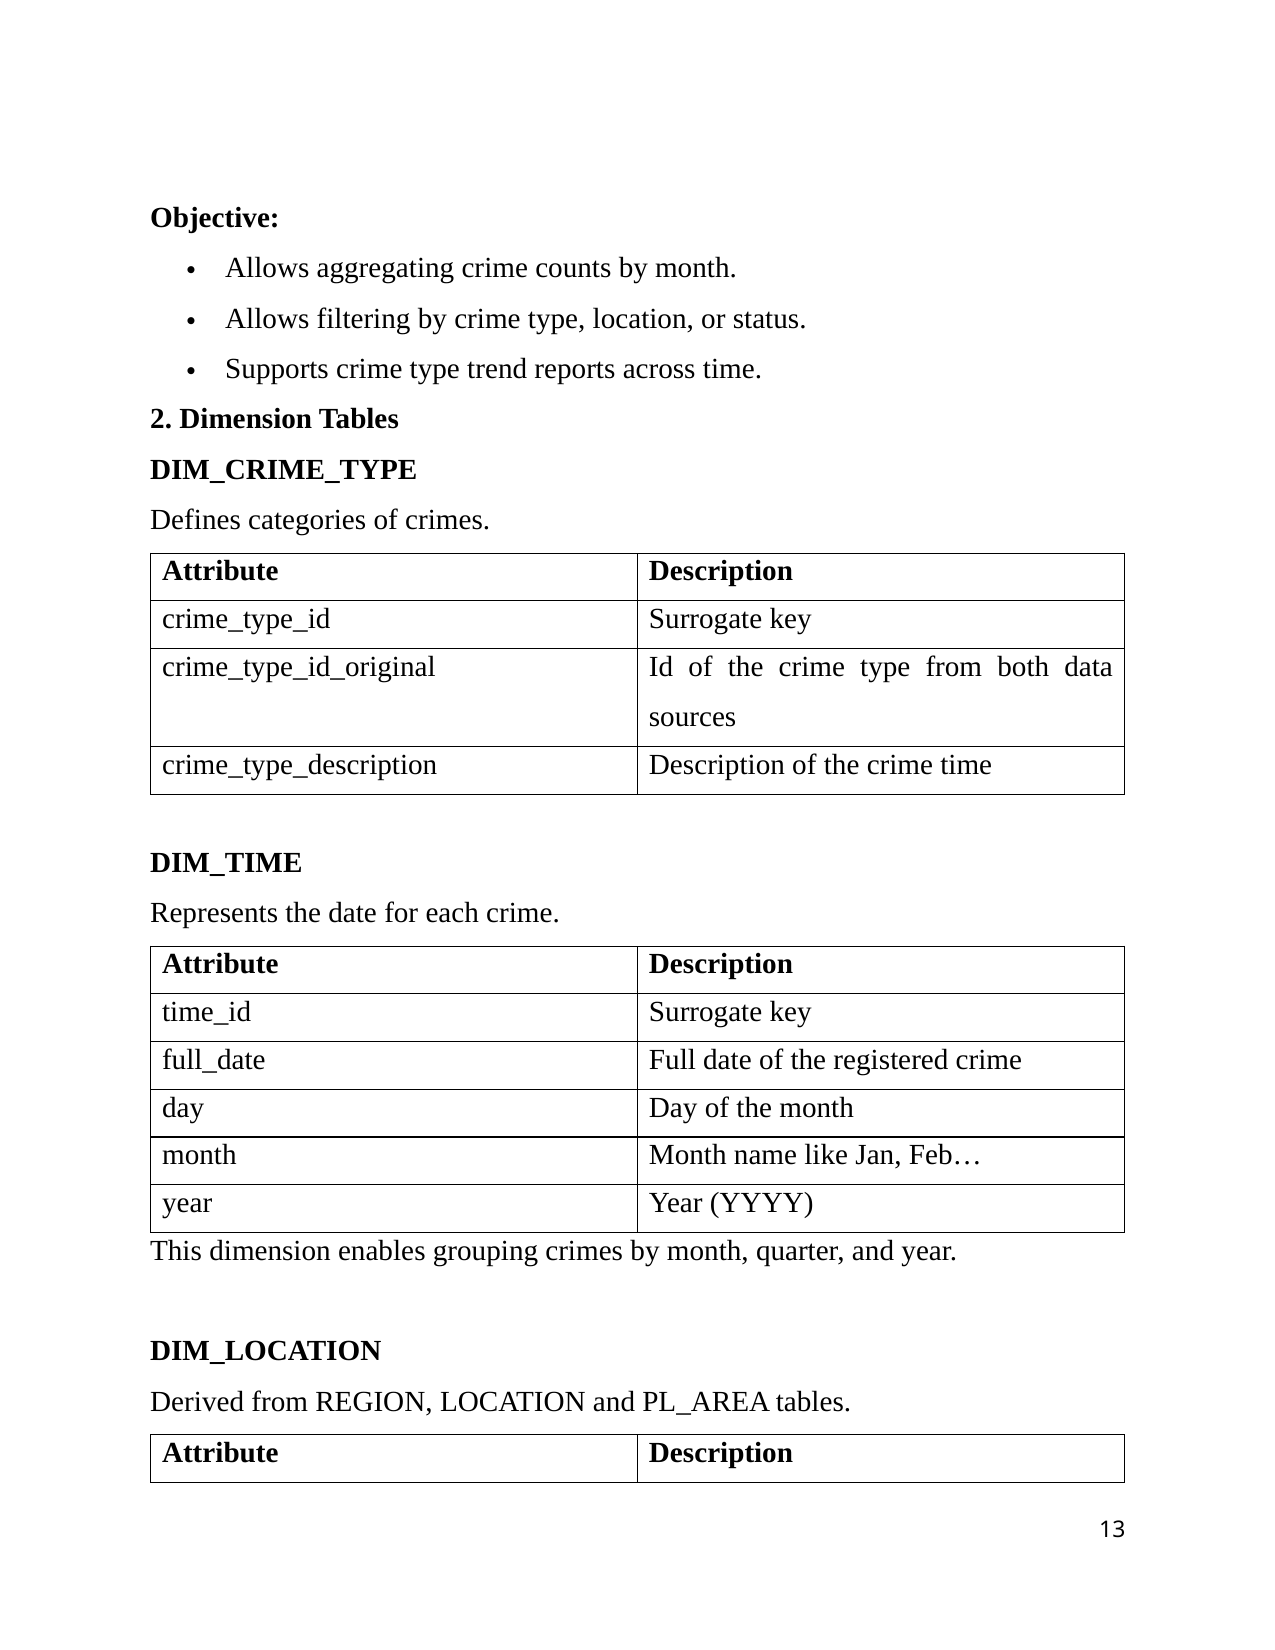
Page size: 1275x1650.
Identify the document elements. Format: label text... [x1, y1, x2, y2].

table_cell day [151, 1090, 637, 1136]
table_header Attribute [151, 1435, 637, 1482]
text This dimension enables grouping crimes by month, quarter, and year. [150, 1233, 1125, 1266]
text 2. Dimension Tables [150, 402, 1125, 435]
list Supports crime type trend reports across time. [187, 351, 1125, 385]
text DIM_LOCATION [150, 1333, 1125, 1367]
table_header Description [638, 947, 1124, 993]
table_cell Year (YYYY) [638, 1185, 1124, 1232]
table_cell full_date [151, 1042, 637, 1089]
table_cell Month name like Jan, Feb… [638, 1138, 1124, 1184]
text Defines categories of crimes. [150, 502, 1125, 536]
list Allows filtering by crime type, location, or status. [187, 301, 1125, 334]
list Allows aggregating crime counts by month. [187, 251, 1125, 284]
table_header Description [638, 1435, 1124, 1482]
table_cell Id of the crime type from both data sources [638, 649, 1124, 746]
text DIM_CRIME_TYPE [150, 452, 1125, 485]
text Objective: [150, 200, 1125, 234]
table_cell Full date of the registered crime [638, 1042, 1124, 1089]
table_cell Day of the month [638, 1090, 1124, 1136]
table_cell year [151, 1185, 637, 1232]
table_cell Surrogate key [638, 994, 1124, 1041]
text Derived from REGION, LOCATION and PL_AREA tables. [150, 1384, 1125, 1417]
table_cell time_id [151, 994, 637, 1041]
table_cell month [151, 1138, 637, 1184]
table_header Attribute [151, 947, 637, 993]
text Represents the date for each crime. [150, 895, 1125, 929]
table_cell Surrogate key [638, 601, 1124, 648]
text DIM_TIME [150, 845, 1125, 878]
table_cell crime_type_description [151, 747, 637, 794]
table_header Attribute [151, 554, 637, 600]
table_header Description [638, 554, 1124, 600]
table_cell crime_type_id_original [151, 649, 637, 746]
table_cell crime_type_id [151, 601, 637, 648]
table_cell Description of the crime time [638, 747, 1124, 794]
